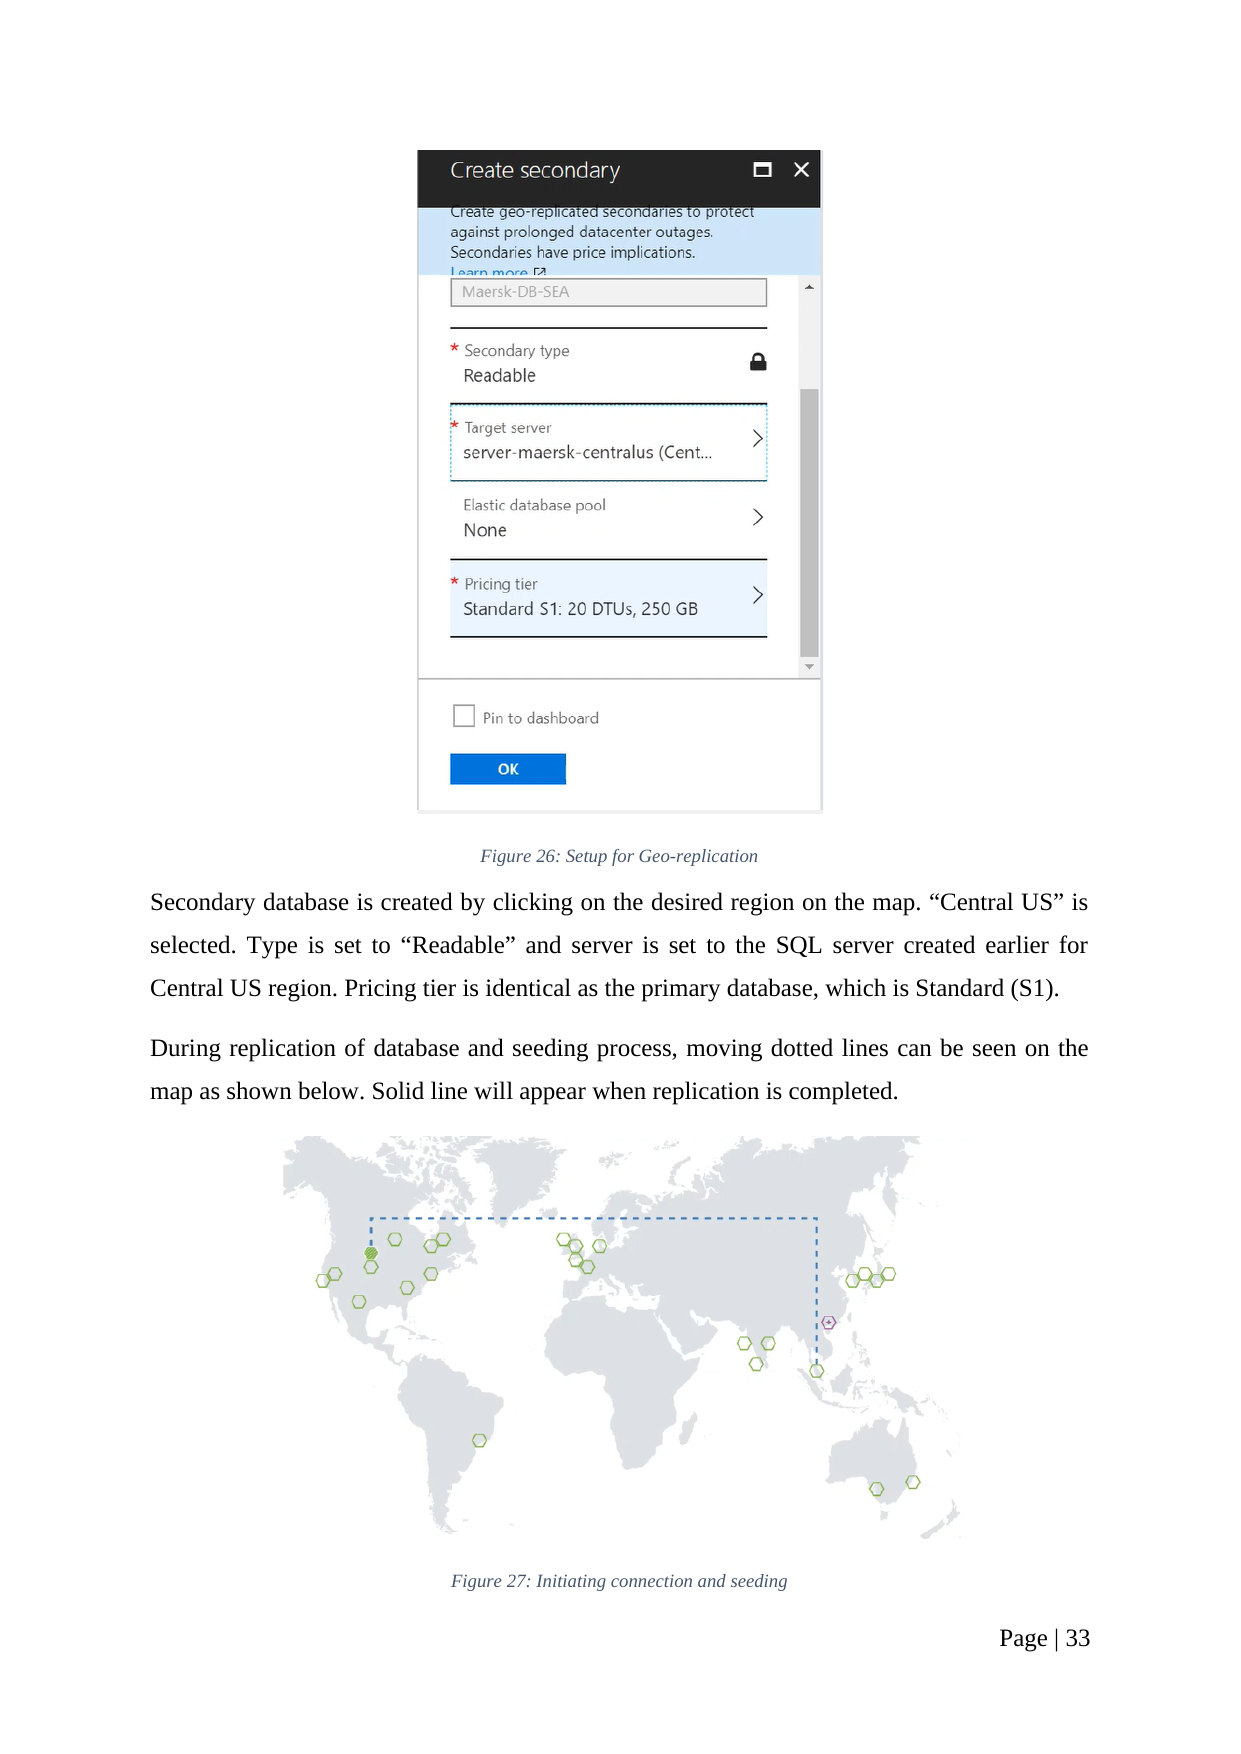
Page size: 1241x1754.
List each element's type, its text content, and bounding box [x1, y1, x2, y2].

text Secondary database is created by clicking on the desired region on the map. “Central US” is selected. Type is set to “Readable” and server is set to the SQL server created earlier for Central US region. Pricing tier is identical as the primary database, which is Standard (S1). [150, 887, 1090, 1002]
picture [262, 1136, 979, 1539]
text During replication of database and seeding process, moving dotted lines can be seen on the map as shown below. Solid line will appear when replication is completed. [150, 1033, 1090, 1105]
picture [417, 150, 824, 814]
